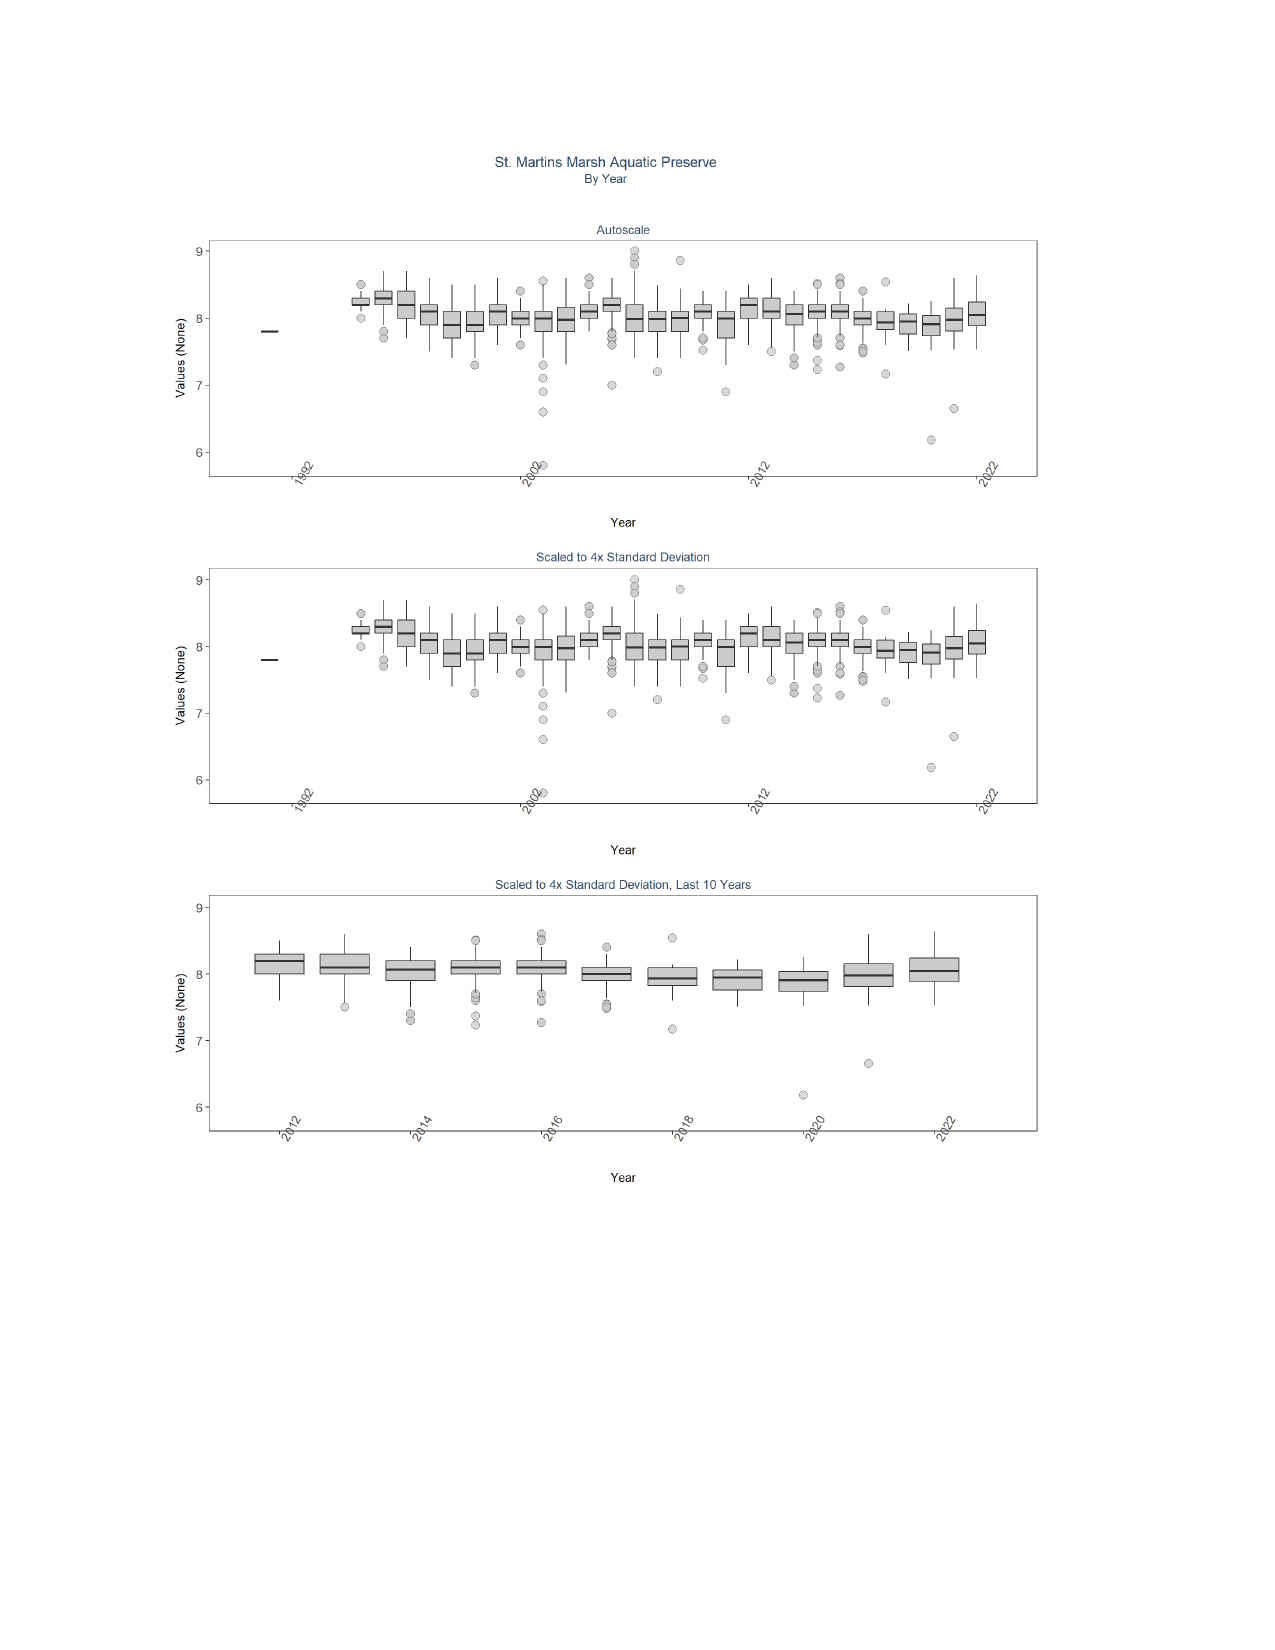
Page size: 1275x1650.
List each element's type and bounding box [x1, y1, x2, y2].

picture [168, 150, 1044, 1200]
